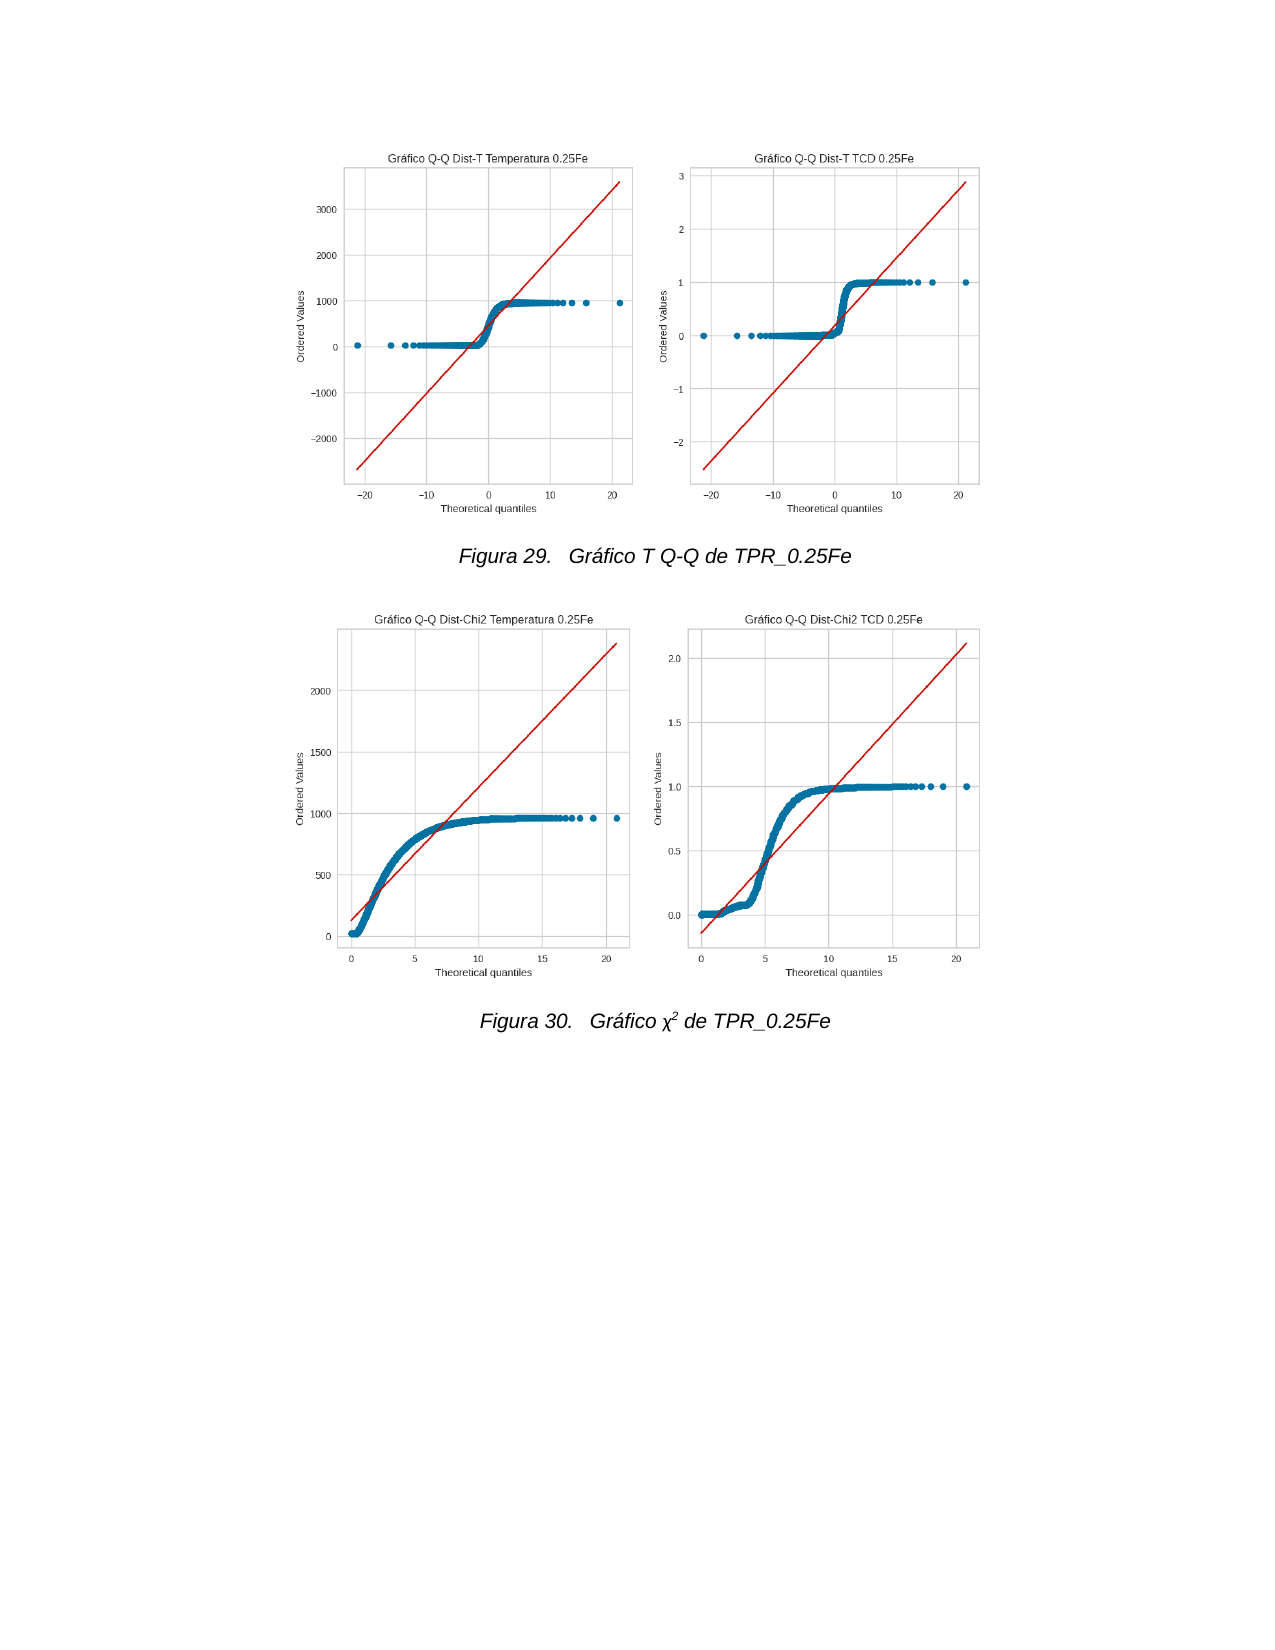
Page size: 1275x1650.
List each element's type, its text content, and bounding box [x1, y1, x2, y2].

text Gráfico T Q-Q de TPR_0.25Fe [215, 544, 1098, 568]
picture [289, 608, 986, 984]
picture [290, 147, 985, 520]
text Gráfico χ2 de TPR_0.25Fe [215, 1009, 1098, 1034]
